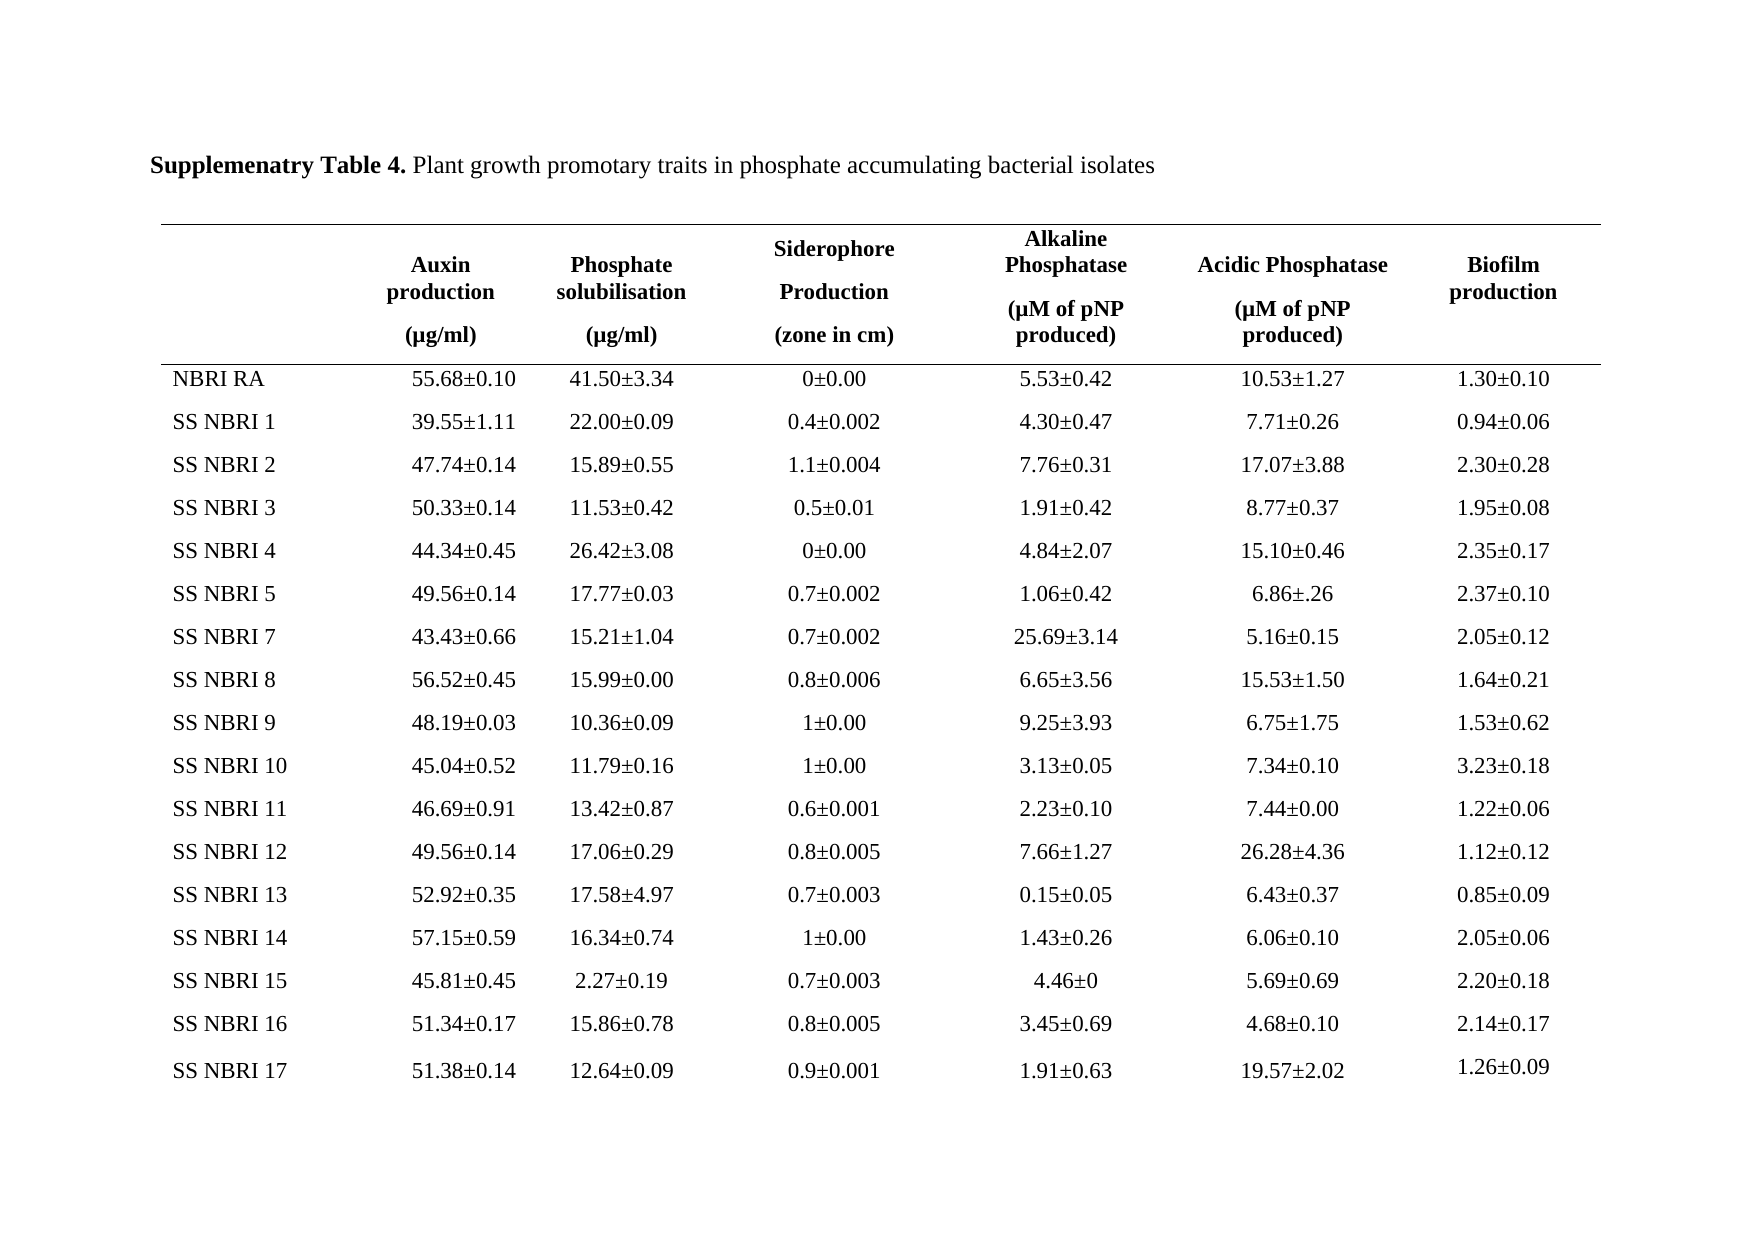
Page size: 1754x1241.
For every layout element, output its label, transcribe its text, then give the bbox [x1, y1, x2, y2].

table_cell 1.64±0.21 [1406, 666, 1601, 709]
table_cell 45.04±0.52 [354, 752, 527, 795]
table_cell 1±0.00 [716, 709, 952, 752]
table_cell 3.13±0.05 [953, 752, 1179, 795]
table_cell 4.30±0.47 [953, 408, 1179, 451]
table_cell 5.16±0.15 [1179, 623, 1406, 666]
table_cell 0.6±0.001 [716, 795, 952, 838]
table_cell 1.91±0.42 [953, 494, 1179, 537]
table_cell 17.07±3.88 [1179, 451, 1406, 494]
table_cell 7.34±0.10 [1179, 752, 1406, 795]
table_cell 1±0.00 [716, 924, 952, 967]
table_cell 17.06±0.29 [527, 838, 716, 881]
table_cell 0.8±0.005 [716, 838, 952, 881]
table_cell 4.68±0.10 [1179, 1010, 1406, 1053]
table_cell 10.36±0.09 [527, 709, 716, 752]
table_cell 15.21±1.04 [527, 623, 716, 666]
table_cell SS NBRI 5 [161, 580, 354, 623]
table_cell 0.5±0.01 [716, 494, 952, 537]
table_cell 4.84±2.07 [953, 537, 1179, 580]
table_cell 44.34±0.45 [354, 537, 527, 580]
table_cell 1.1±0.004 [716, 451, 952, 494]
table_cell SS NBRI 1 [161, 408, 354, 451]
table_cell 46.69±0.91 [354, 795, 527, 838]
table_cell 1.12±0.12 [1406, 838, 1601, 881]
table_cell 2.27±0.19 [527, 967, 716, 1010]
table_cell 0.15±0.05 [953, 881, 1179, 924]
table_cell SS NBRI 10 [161, 752, 354, 795]
table_cell 0.7±0.003 [716, 967, 952, 1010]
table_cell 6.06±0.10 [1179, 924, 1406, 967]
table_cell 26.28±4.36 [1179, 838, 1406, 881]
table_cell 15.10±0.46 [1179, 537, 1406, 580]
table_cell SS NBRI 13 [161, 881, 354, 924]
table_cell 50.33±0.14 [354, 494, 527, 537]
table_cell 17.77±0.03 [527, 580, 716, 623]
table_header Acidic Phosphatase (µM of pNP produced) [1179, 225, 1406, 364]
table_cell 1.91±0.63 [953, 1053, 1179, 1083]
table_cell 56.52±0.45 [354, 666, 527, 709]
table_cell 0.8±0.005 [716, 1010, 952, 1053]
table_cell 0.7±0.002 [716, 580, 952, 623]
table_cell 15.53±1.50 [1179, 666, 1406, 709]
table_cell 57.15±0.59 [354, 924, 527, 967]
table_cell 0.4±0.002 [716, 408, 952, 451]
table_cell 1.53±0.62 [1406, 709, 1601, 752]
table_header Phosphate solubilisation (µg/ml) [527, 225, 716, 364]
table_cell 7.71±0.26 [1179, 408, 1406, 451]
table_cell SS NBRI 15 [161, 967, 354, 1010]
table_header Biofilm production [1406, 225, 1601, 364]
table_cell 2.14±0.17 [1406, 1010, 1601, 1053]
table_cell 3.45±0.69 [953, 1010, 1179, 1053]
table_cell NBRI RA [161, 365, 354, 408]
table_cell 0.7±0.002 [716, 623, 952, 666]
table_header Siderophore Production (zone in cm) [716, 225, 952, 364]
table_cell 26.42±3.08 [527, 537, 716, 580]
table_header Alkaline Phosphatase (µM of pNP produced) [953, 225, 1179, 364]
table_cell SS NBRI 16 [161, 1010, 354, 1053]
table_cell 15.89±0.55 [527, 451, 716, 494]
table_cell 51.38±0.14 [354, 1053, 527, 1083]
table_header Auxin production (µg/ml) [354, 225, 527, 364]
table_cell 6.86±.26 [1179, 580, 1406, 623]
table_cell 11.79±0.16 [527, 752, 716, 795]
table_cell 2.05±0.12 [1406, 623, 1601, 666]
table_cell SS NBRI 14 [161, 924, 354, 967]
table_cell 2.35±0.17 [1406, 537, 1601, 580]
table_cell 0.8±0.006 [716, 666, 952, 709]
table_cell 0.7±0.003 [716, 881, 952, 924]
table_cell 41.50±3.34 [527, 365, 716, 408]
table_cell 48.19±0.03 [354, 709, 527, 752]
table_cell 1.06±0.42 [953, 580, 1179, 623]
table_cell 8.77±0.37 [1179, 494, 1406, 537]
table_cell 15.86±0.78 [527, 1010, 716, 1053]
table_cell 17.58±4.97 [527, 881, 716, 924]
table_cell 52.92±0.35 [354, 881, 527, 924]
table_cell 11.53±0.42 [527, 494, 716, 537]
table_cell 1.95±0.08 [1406, 494, 1601, 537]
table_cell SS NBRI 4 [161, 537, 354, 580]
table_cell 5.69±0.69 [1179, 967, 1406, 1010]
table_cell 3.23±0.18 [1406, 752, 1601, 795]
table_cell 43.43±0.66 [354, 623, 527, 666]
table_cell 49.56±0.14 [354, 838, 527, 881]
table_cell 6.43±0.37 [1179, 881, 1406, 924]
table_cell 1.30±0.10 [1406, 365, 1601, 408]
table_cell SS NBRI 2 [161, 451, 354, 494]
table_cell 51.34±0.17 [354, 1010, 527, 1053]
table_cell SS NBRI 9 [161, 709, 354, 752]
table_cell 47.74±0.14 [354, 451, 527, 494]
table_cell 9.25±3.93 [953, 709, 1179, 752]
table_cell 39.55±1.11 [354, 408, 527, 451]
table_cell 12.64±0.09 [527, 1053, 716, 1083]
text Supplemenatry Table 4. Plant growth promotary traits in phosphate accumulating bacterial isolates [150, 150, 1604, 179]
table_cell 0.94±0.06 [1406, 408, 1601, 451]
table_cell 16.34±0.74 [527, 924, 716, 967]
table_cell SS NBRI 11 [161, 795, 354, 838]
table_cell 13.42±0.87 [527, 795, 716, 838]
table_cell 5.53±0.42 [953, 365, 1179, 408]
table_cell SS NBRI 7 [161, 623, 354, 666]
table_cell 45.81±0.45 [354, 967, 527, 1010]
table_cell 2.30±0.28 [1406, 451, 1601, 494]
table_cell 2.37±0.10 [1406, 580, 1601, 623]
table_cell SS NBRI 3 [161, 494, 354, 537]
table_cell 19.57±2.02 [1179, 1053, 1406, 1083]
table_cell 2.23±0.10 [953, 795, 1179, 838]
table_cell 7.76±0.31 [953, 451, 1179, 494]
table_cell 7.44±0.00 [1179, 795, 1406, 838]
table_cell 1±0.00 [716, 752, 952, 795]
table_cell SS NBRI 12 [161, 838, 354, 881]
table_cell 15.99±0.00 [527, 666, 716, 709]
table_cell 2.05±0.06 [1406, 924, 1601, 967]
table_cell 22.00±0.09 [527, 408, 716, 451]
table_cell 0.85±0.09 [1406, 881, 1601, 924]
table_cell 0.9±0.001 [716, 1053, 952, 1083]
table_cell SS NBRI 8 [161, 666, 354, 709]
table_cell 1.43±0.26 [953, 924, 1179, 967]
table_cell 0±0.00 [716, 365, 952, 408]
table_cell 55.68±0.10 [354, 365, 527, 408]
table_header [161, 225, 354, 364]
table_cell 0±0.00 [716, 537, 952, 580]
table_cell 1.22±0.06 [1406, 795, 1601, 838]
table_cell 6.65±3.56 [953, 666, 1179, 709]
table_cell 25.69±3.14 [953, 623, 1179, 666]
table_cell SS NBRI 17 [161, 1053, 354, 1083]
table_cell 1.26±0.09 [1406, 1053, 1601, 1083]
table_cell 49.56±0.14 [354, 580, 527, 623]
table_cell 10.53±1.27 [1179, 365, 1406, 408]
table_cell 7.66±1.27 [953, 838, 1179, 881]
table_cell 4.46±0 [953, 967, 1179, 1010]
table_cell 2.20±0.18 [1406, 967, 1601, 1010]
table_cell 6.75±1.75 [1179, 709, 1406, 752]
